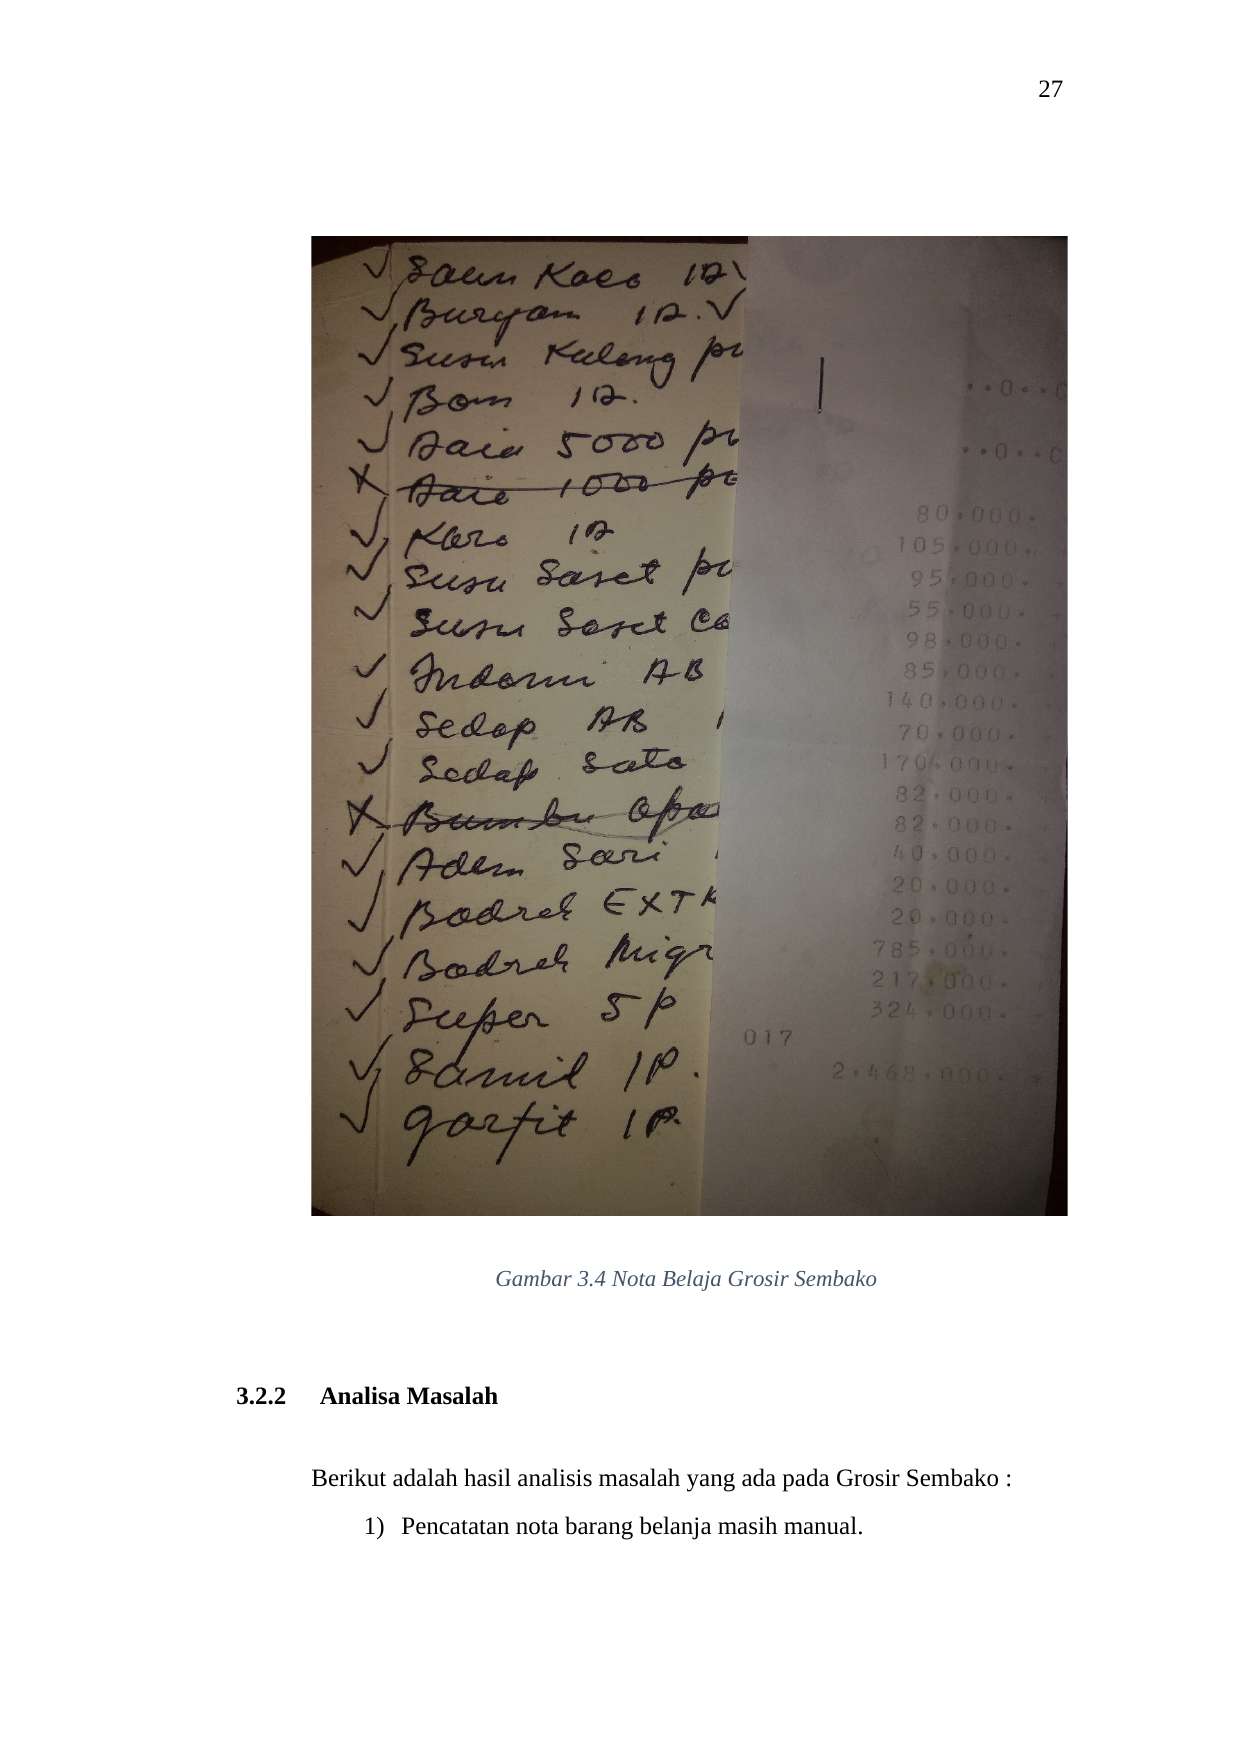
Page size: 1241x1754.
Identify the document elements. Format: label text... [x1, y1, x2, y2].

text Gambar 3.4 Nota Belaja Grosir Sembako [311, 1266, 1063, 1292]
list Pencatatan nota barang belanja masih manual. [364, 1511, 1063, 1540]
text Berikut adalah hasil analisis masalah yang ada pada Grosir Sembako : [236, 1463, 1063, 1492]
picture [311, 236, 1068, 1216]
subtitle 3.2.2 Analisa Masalah [307, 1381, 1063, 1409]
